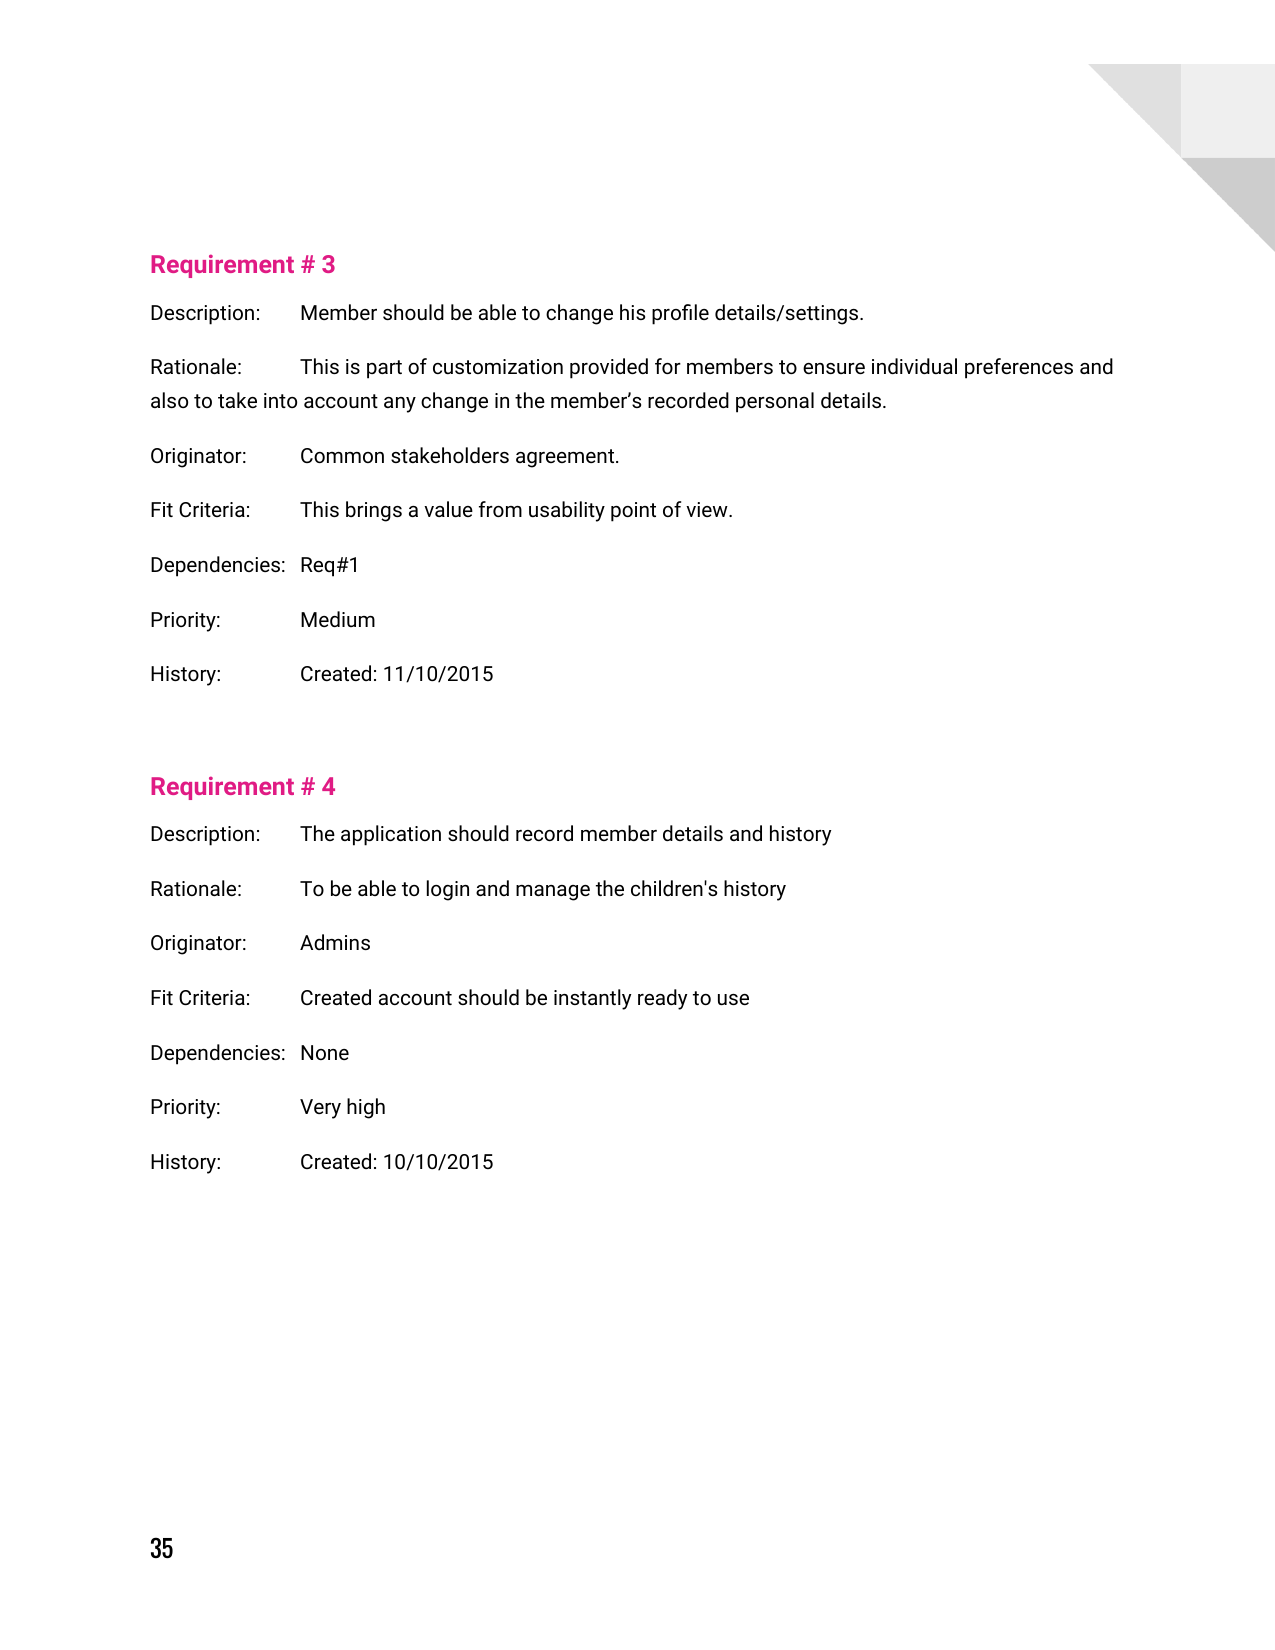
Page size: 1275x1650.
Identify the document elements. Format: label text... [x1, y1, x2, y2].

text Originator: Common stakeholders agreement. [150, 444, 1125, 468]
text History: Created: 11/10/2015 [150, 662, 1125, 687]
text Description: The application should record member details and history [150, 822, 1125, 846]
text Description: Member should be able to change his profile details/settings. [150, 301, 1125, 325]
text History: Created: 10/10/2015 [150, 1150, 1125, 1174]
text Priority: Medium [150, 608, 1125, 632]
text Originator: Admins [150, 931, 1125, 956]
subtitle Requirement # 3 [150, 250, 1125, 280]
subtitle Requirement # 4 [150, 772, 1125, 801]
text Dependencies: Req#1 [150, 553, 1125, 577]
text Priority: Very high [150, 1095, 1125, 1120]
text Rationale: This is part of customization provided for members to ensure individual preferences and also to take into account any change in the member’s recorded personal details. [150, 355, 1125, 413]
text Rationale: To be able to login and manage the children's history [150, 877, 1125, 901]
text Dependencies: None [150, 1041, 1125, 1065]
text Fit Criteria: Created account should be instantly ready to use [150, 986, 1125, 1010]
picture [1087, 64, 1275, 252]
text Fit Criteria: This brings a value from usability point of view. [150, 498, 1125, 523]
